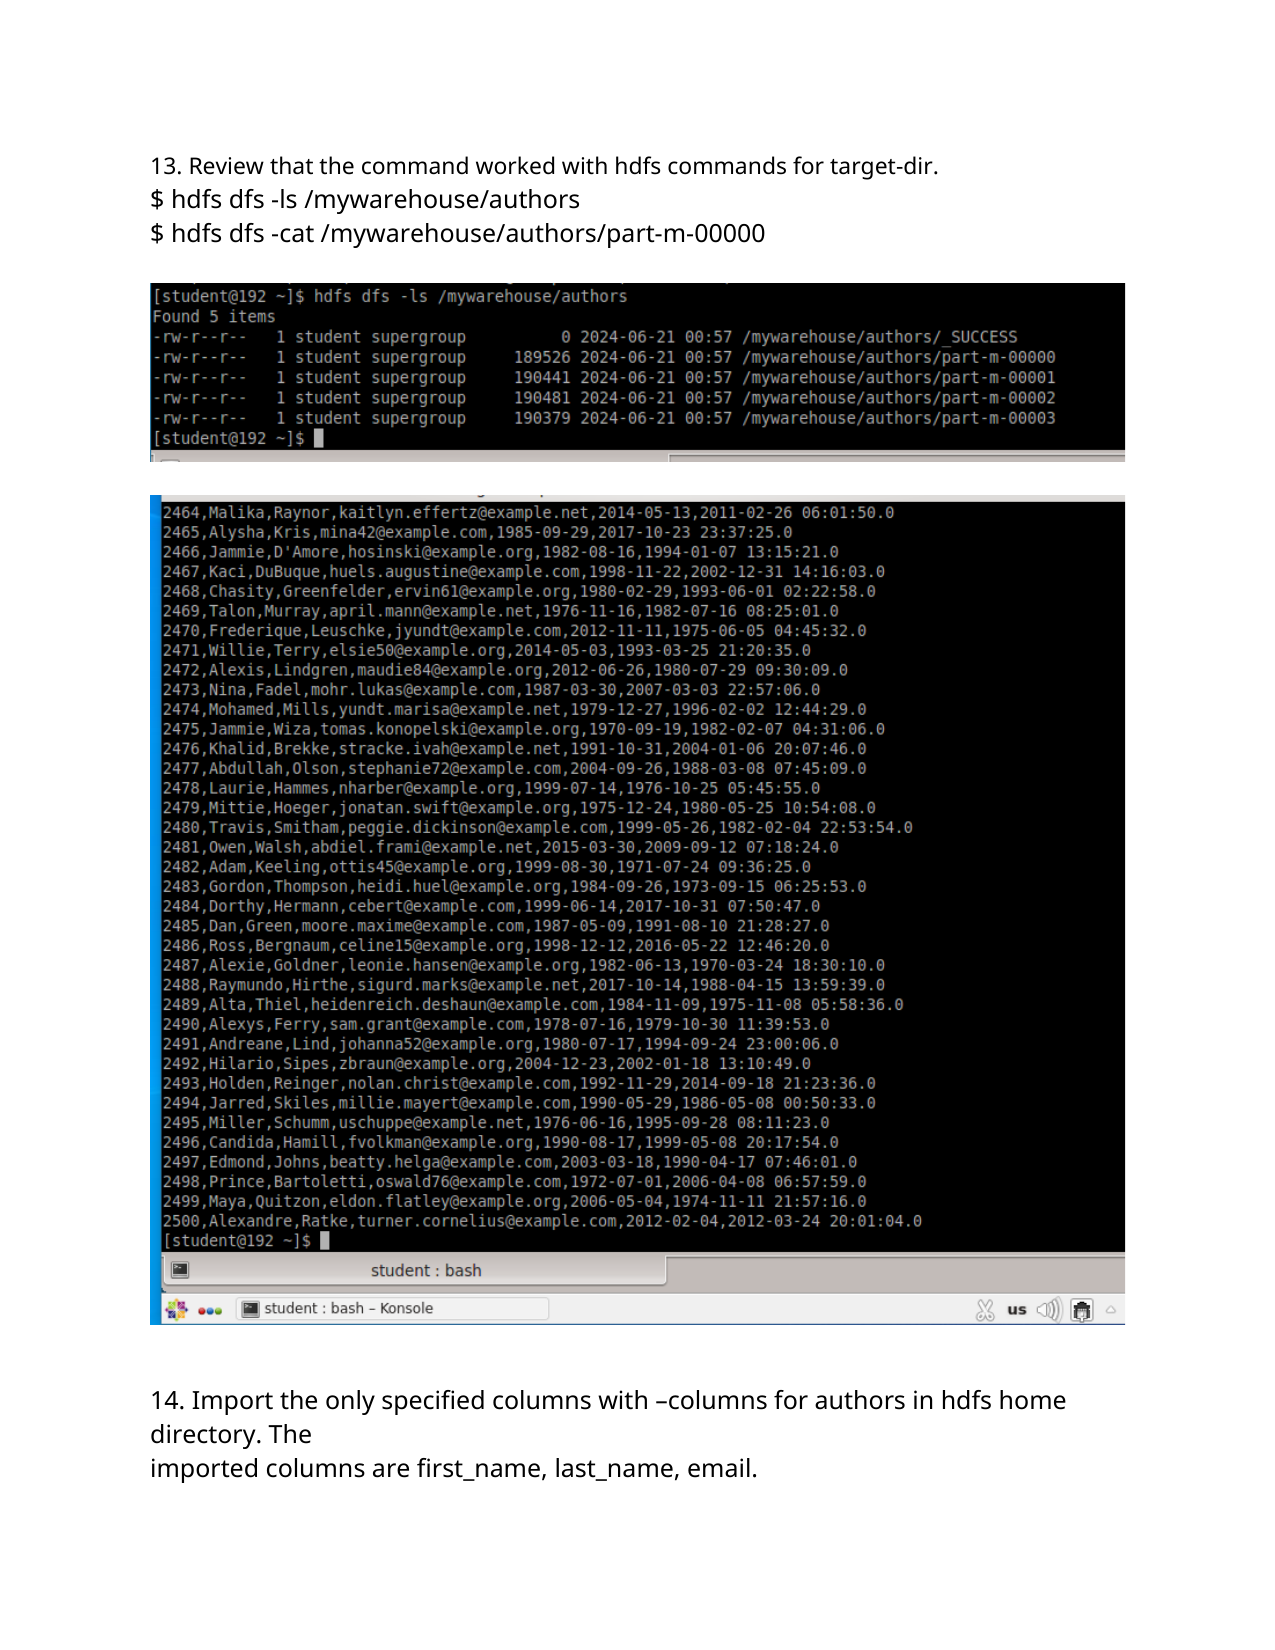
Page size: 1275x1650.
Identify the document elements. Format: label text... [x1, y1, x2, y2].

text 14. Import the only specified columns with –columns for authors in hdfs home directory. The [150, 1382, 1125, 1451]
picture [150, 283, 1125, 462]
text imported columns are first_name, last_name, email. [150, 1451, 1125, 1484]
text $ hdfs dfs -ls /mywarehouse/authors [150, 181, 1125, 215]
text $ hdfs dfs -cat /mywarehouse/authors/part-m-00000 [150, 215, 1125, 249]
picture [150, 495, 1125, 1325]
text 13. Review that the command worked with hdfs commands for target-dir. [150, 150, 1125, 181]
